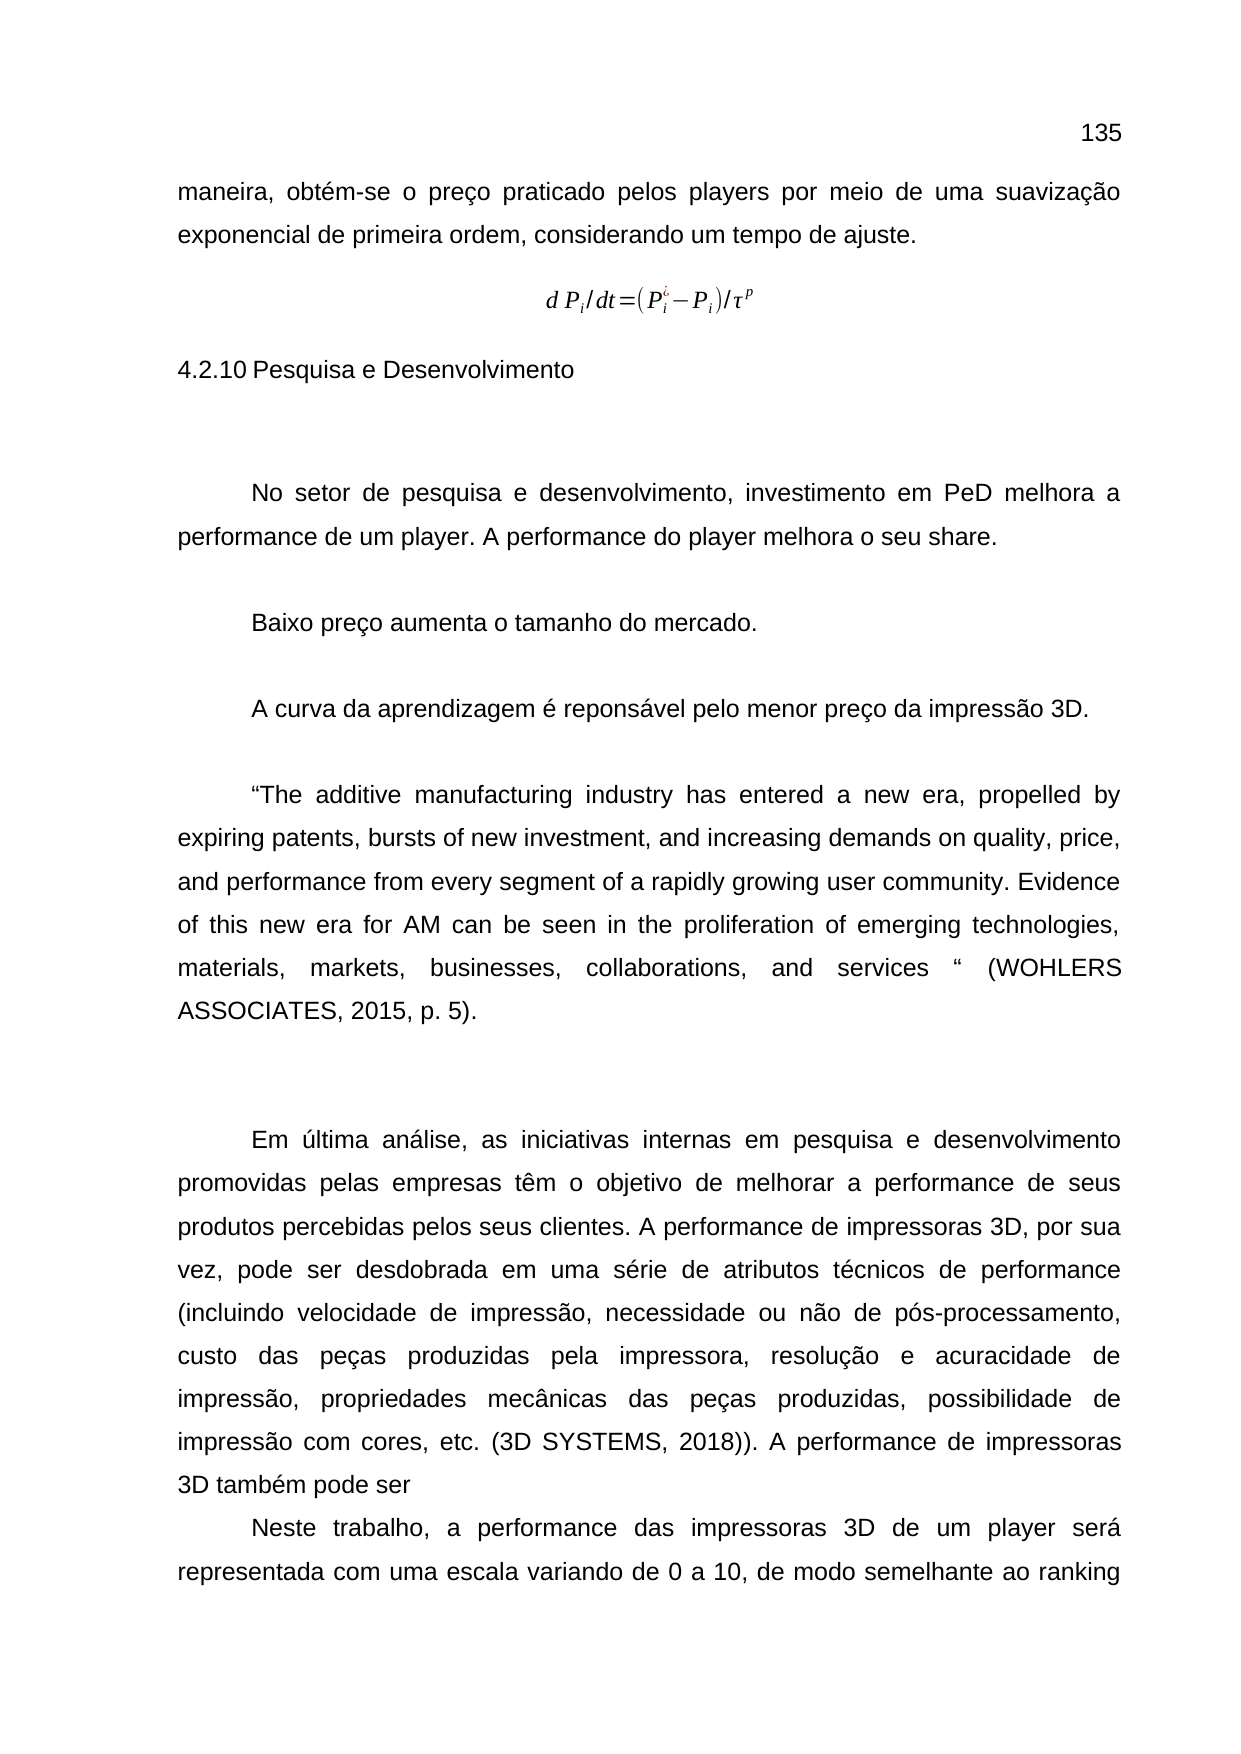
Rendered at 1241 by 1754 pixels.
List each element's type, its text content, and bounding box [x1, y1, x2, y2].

text “The additive manufacturing industry has entered a new era, propelled by expiring patents, bursts of new investment, and increasing demands on quality, price, and performance from every segment of a rapidly growing user community. Evidence of this new era for AM can be seen in the proliferation of emerging technologies, materials, markets, businesses, collaborations, and services “ (WOHLERS ASSOCIATES, 2015, p. 5). [177, 780, 1122, 1024]
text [177, 1513, 1122, 1585]
text No setor de pesquisa e desenvolvimento, investimento em PeD melhora a performance de um player. A performance do player melhora o seu share. [177, 478, 1122, 550]
text Baixo preço aumenta o tamanho do mercado. [177, 608, 1122, 636]
text Em última análise, as iniciativas internas em pesquisa e desenvolvimento promovidas pelas empresas têm o objetivo de melhorar a performance de seus produtos percebidas pelos seus clientes. A performance de impressoras 3D, por sua vez, pode ser desdobrada em uma série de atributos técnicos de performance (incluindo velocidade de impressão, necessidade ou não de pós-processamento, custo das peças produzidas pela impressora, resolução e acuracidade de impressão, propriedades mecânicas das peças produzidas, possibilidade de impressão com cores, etc. (3D SYSTEMS, 2018)). A performance de impressoras 3D também pode ser [177, 1125, 1122, 1499]
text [177, 177, 1122, 249]
subtitle Pesquisa e Desenvolvimento [177, 354, 1122, 383]
text A curva da aprendizagem é reponsável pelo menor preço da impressão 3D. [177, 694, 1122, 723]
